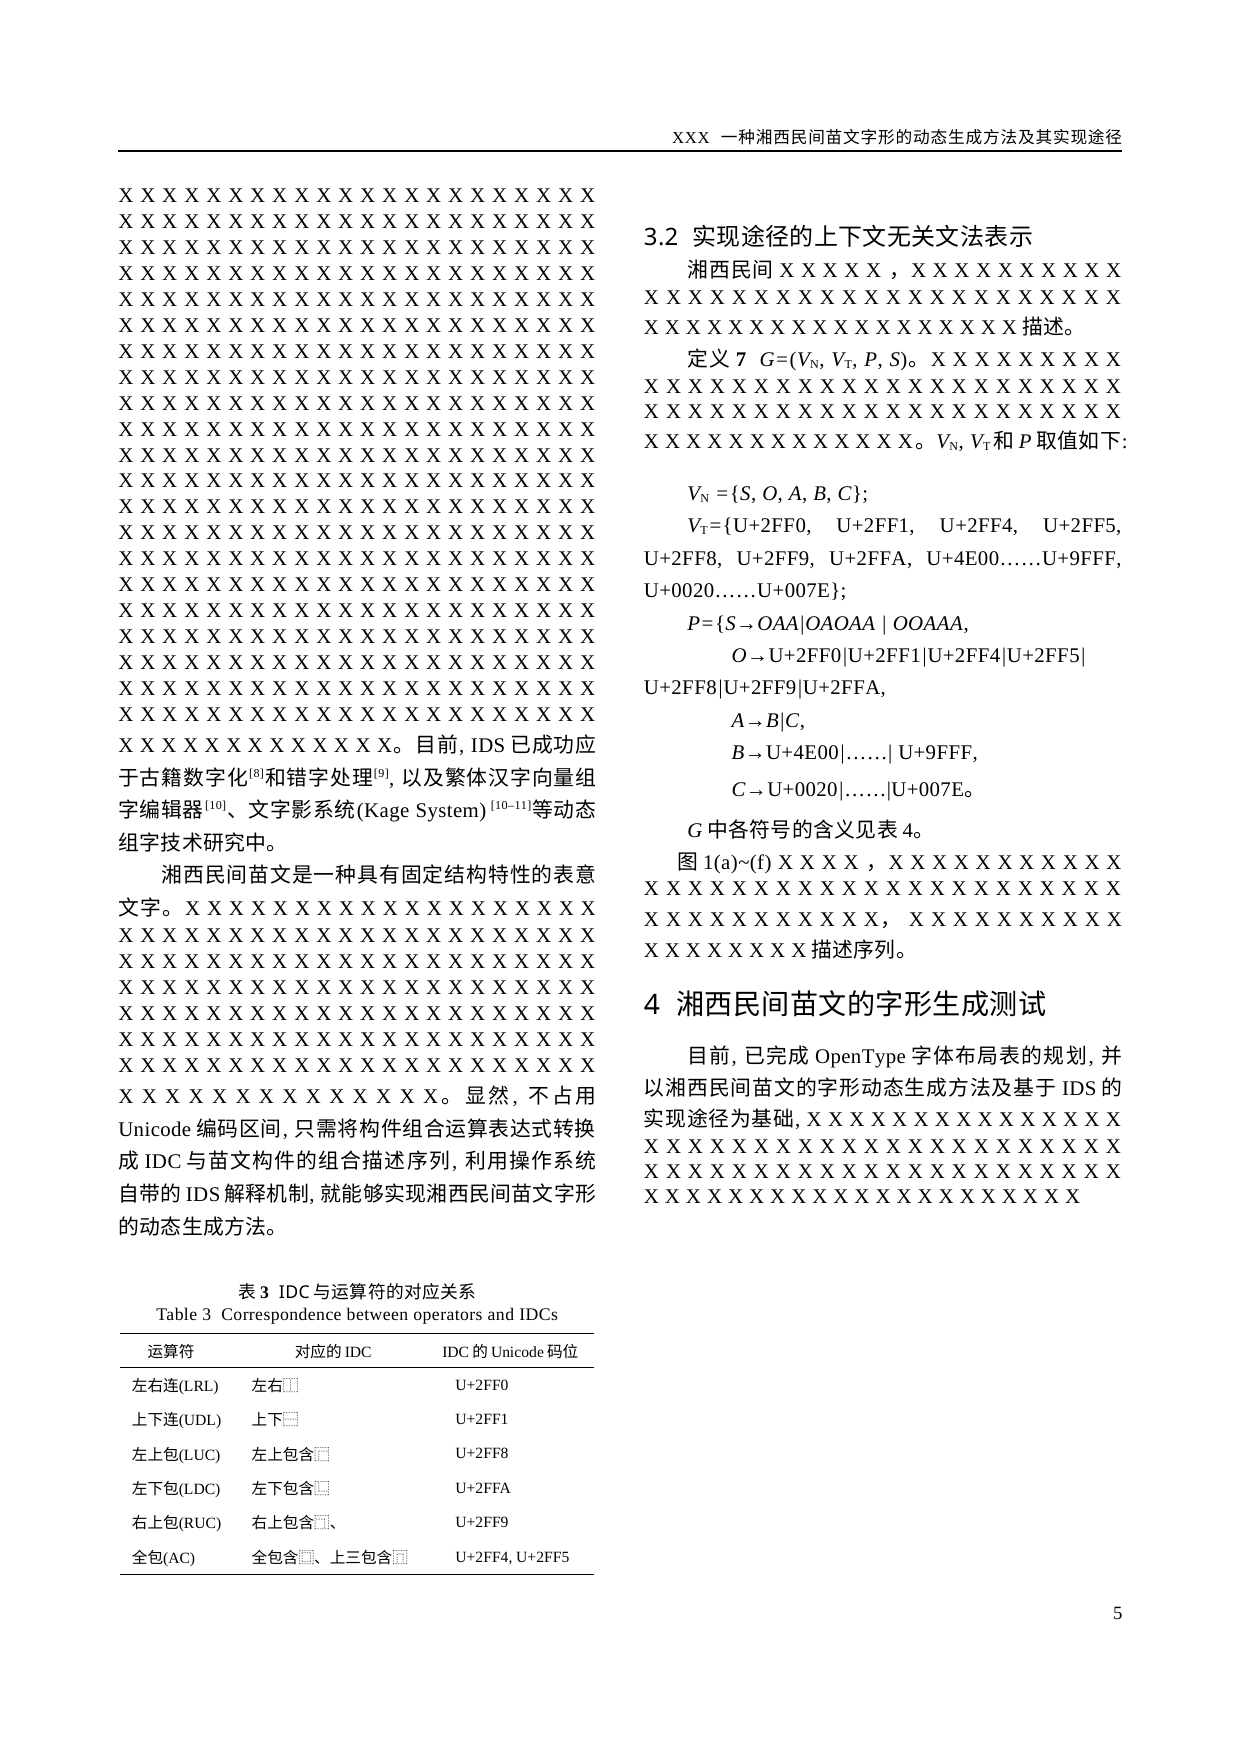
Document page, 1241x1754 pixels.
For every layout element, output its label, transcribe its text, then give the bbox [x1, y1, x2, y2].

table_cell U+2FFA [426, 1470, 594, 1505]
text A→B|C, [644, 708, 1122, 732]
text B→U+4E00|……| U+9FFF, [644, 740, 1122, 764]
table_cell 全包含⿴、上三包含⿵ [240, 1539, 426, 1573]
table_header IDC的Unicode码位 [426, 1334, 594, 1367]
text 定义7 G=(VN, VT, P, S)。X X X X X X X X X X X X X X X X X X X X X X X X X X X X X X X X X X X X X X X X X X X X X X X X X X X X X X X X X X X X X X X X X X。VN, VT和P取值如下: [644, 342, 1122, 480]
text 湘西民间X X X X X ，X X X X X X X X X X X X X X X X X X X X X X X X X X X X X X X X X X X X X X X X X X X X X X X X X X描述。 [644, 254, 1122, 341]
table_cell U+2FF4, U+2FF5 [426, 1539, 594, 1573]
text 表3 IDC与运算符的对应关系 [118, 1278, 596, 1304]
table_cell U+2FF1 [426, 1402, 594, 1436]
text 3.2 实现途径的上下文无关文法表示 [644, 217, 1122, 252]
text C→U+0020|……|U+007E。 [644, 772, 1122, 803]
table_cell 左下包含⿺ [240, 1470, 426, 1505]
text VT={U+2FF0, U+2FF1, U+2FF4, U+2FF5, U+2FF8, U+2FF9, U+2FFA, U+4E00……U+9FFF, U+0020……U+007E}; [644, 513, 1122, 602]
text Table 3 Correspondence between operators and IDCs [118, 1304, 596, 1324]
text 湘西民间苗文是一种具有固定结构特性的表意文字。X X X X X X X X X X X X X X X X X X X X X X X X X X X X X X X X X X X X X X X X X X X X X X X X X X X X X X X X X X X X X X X X X X X X X X X X X X X X X X X X X X X X X X X X X X X X X X X X X X X X X X X X X X X X X X X X X X X X X X X X X X X X X X X X X X X X X X X X X X X X X X X X X X X X X X X X X X X X X X X X X X X X X。显然, 不占用Unicode编码区间, 只需将构件组合运算表达式转换成IDC与苗文构件的组合描述序列, 利用操作系统自带的IDS解释机制, 就能够实现湘西民间苗文字形的动态生成方法。 [118, 859, 596, 1240]
table_cell U+2FF0 [426, 1368, 594, 1402]
table_cell 右上包含⿹、 [240, 1505, 426, 1539]
text G中各符号的含义见表4。 [644, 813, 1122, 843]
table_cell 上下⿱ [240, 1402, 426, 1436]
table_cell 左上包(LUC) [120, 1436, 240, 1470]
text VN ={S, O, A, B, C}; [644, 481, 1122, 505]
table_cell 上下连(UDL) [120, 1402, 240, 1436]
table_cell 左右⿰ [240, 1368, 426, 1402]
table_cell 全包(AC) [120, 1539, 240, 1573]
table_cell U+2FF8 [426, 1436, 594, 1470]
table_cell 左右连(LRL) [120, 1368, 240, 1402]
table_cell 右上包(RUC) [120, 1505, 240, 1539]
text P={S→OAA|OAOAA | OOAAA, [644, 611, 1122, 634]
text O→U+2FF0|U+2FF1|U+2FF4|U+2FF5| U+2FF8|U+2FF9|U+2FFA, [644, 643, 1122, 699]
table_cell U+2FF9 [426, 1505, 594, 1539]
table_header 对应的IDC [240, 1334, 426, 1367]
table_cell 左下包(LDC) [120, 1470, 240, 1505]
text 目前, 已完成OpenType字体布局表的规划, 并以湘西民间苗文的字形动态生成方法及基于IDS的实现途径为基础, X X X X X X X X X X X X X X X X X X X X X X X X X X X X X X X X X X X X X X X X X X X X X X X X X X X X X X X X X X X X X X X X X X X X X X X X X X X X X X X X [644, 1039, 1122, 1208]
text 4 湘西民间苗文的字形生成测试 [644, 982, 1122, 1023]
table_header 运算符 [120, 1334, 240, 1367]
text 图1(a)~(f) X X X X ，X X X X X X X X X X X X X X X X X X X X X X X X X X X X X X X X X X X X X X X X X X X X， X X X X X X X X X X X X X X X X X X描述序列。 [644, 845, 1122, 964]
table_cell 左上包含⿸ [240, 1436, 426, 1470]
